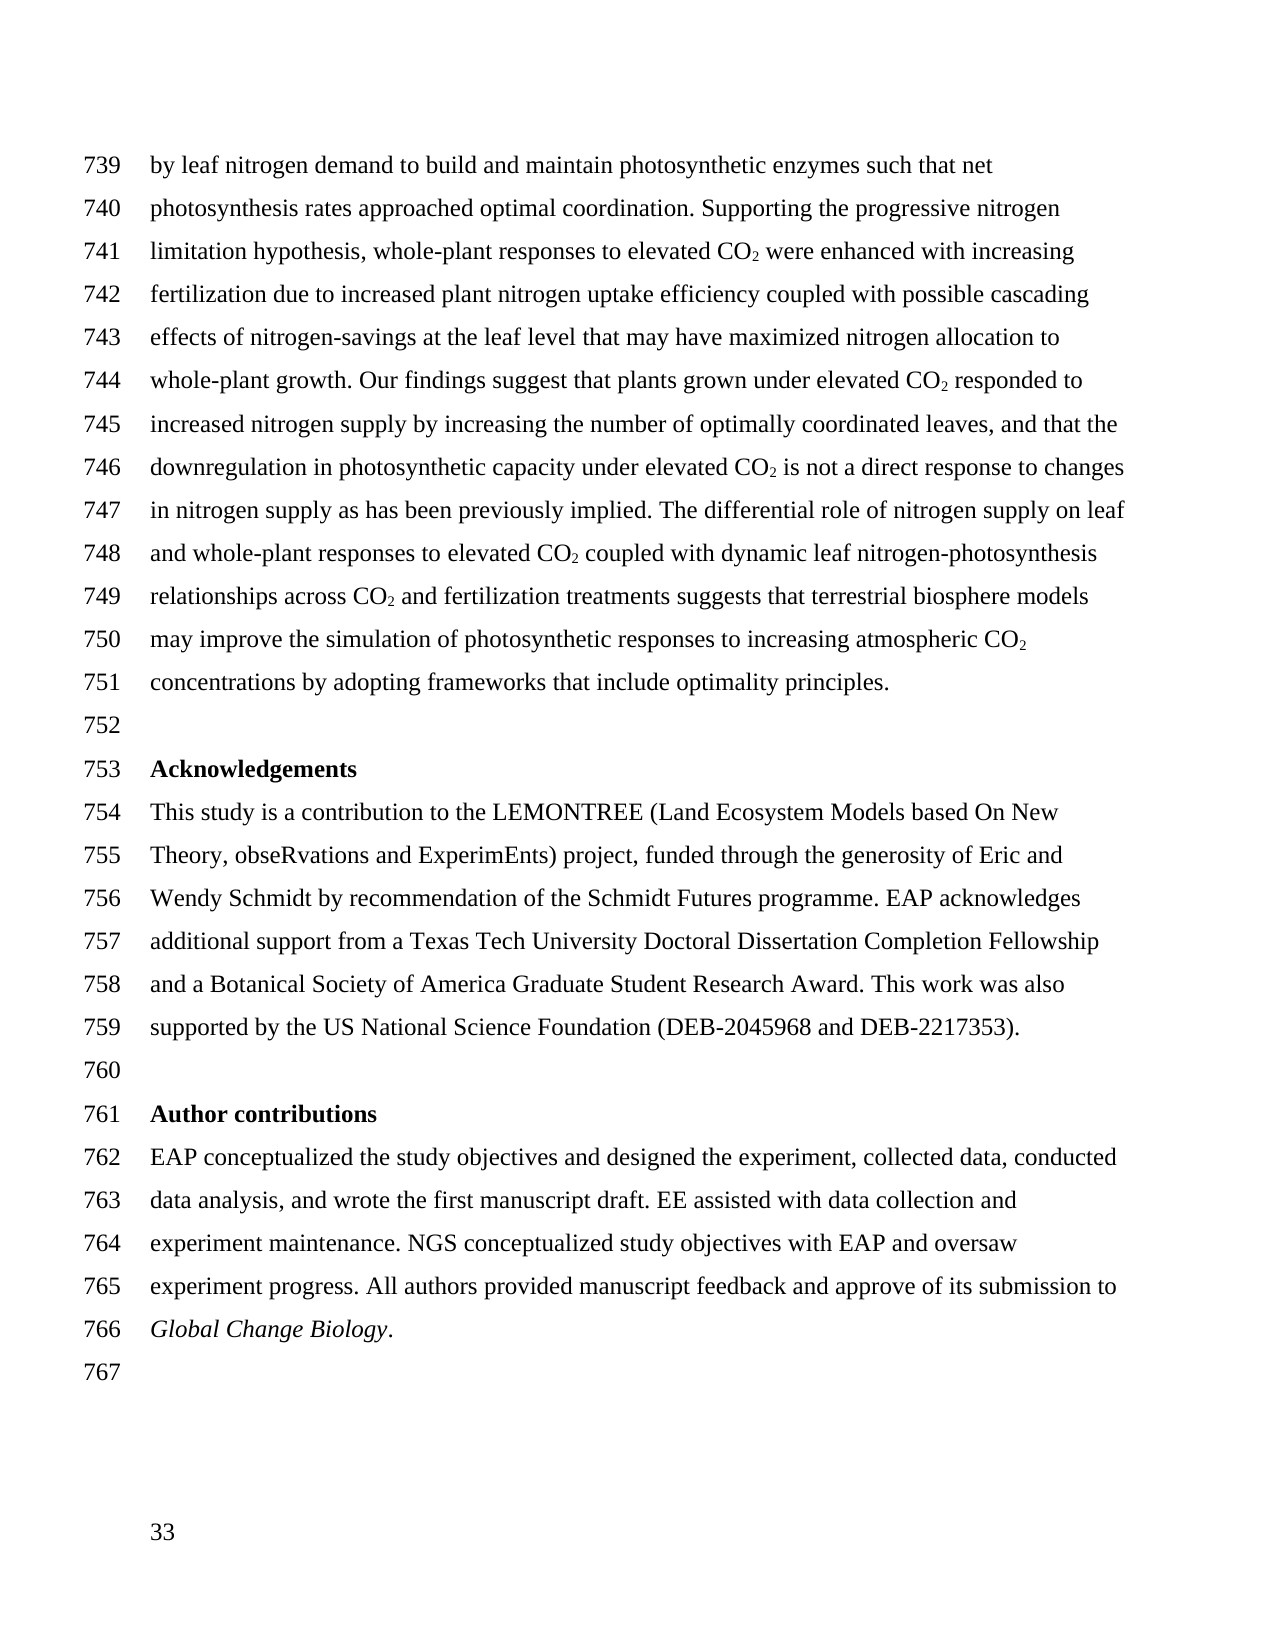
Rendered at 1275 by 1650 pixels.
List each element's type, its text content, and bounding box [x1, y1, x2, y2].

text Acknowledgements [150, 754, 1125, 782]
text This study is a contribution to the LEMONTREE (Land Ecosystem Models based On New Theory, obseRvations and ExperimEnts) project, funded through the generosity of Eric and Wendy Schmidt by recommendation of the Schmidt Futures programme. EAP acknowledges additional support from a Texas Tech University Doctoral Dissertation Completion Fellowship and a Botanical Society of America Graduate Student Research Award. This work was also supported by the US National Science Foundation (DEB-2045968 and DEB-2217353). [150, 797, 1125, 1041]
text EAP conceptualized the study objectives and designed the experiment, collected data, conducted data analysis, and wrote the first manuscript draft. EE assisted with data collection and experiment maintenance. NGS conceptualized study objectives with EAP and oversaw experiment progress. All authors provided manuscript feedback and approve of its submission to Global Change Biology. [150, 1142, 1125, 1343]
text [150, 150, 1125, 696]
text Author contributions [150, 1099, 1125, 1127]
